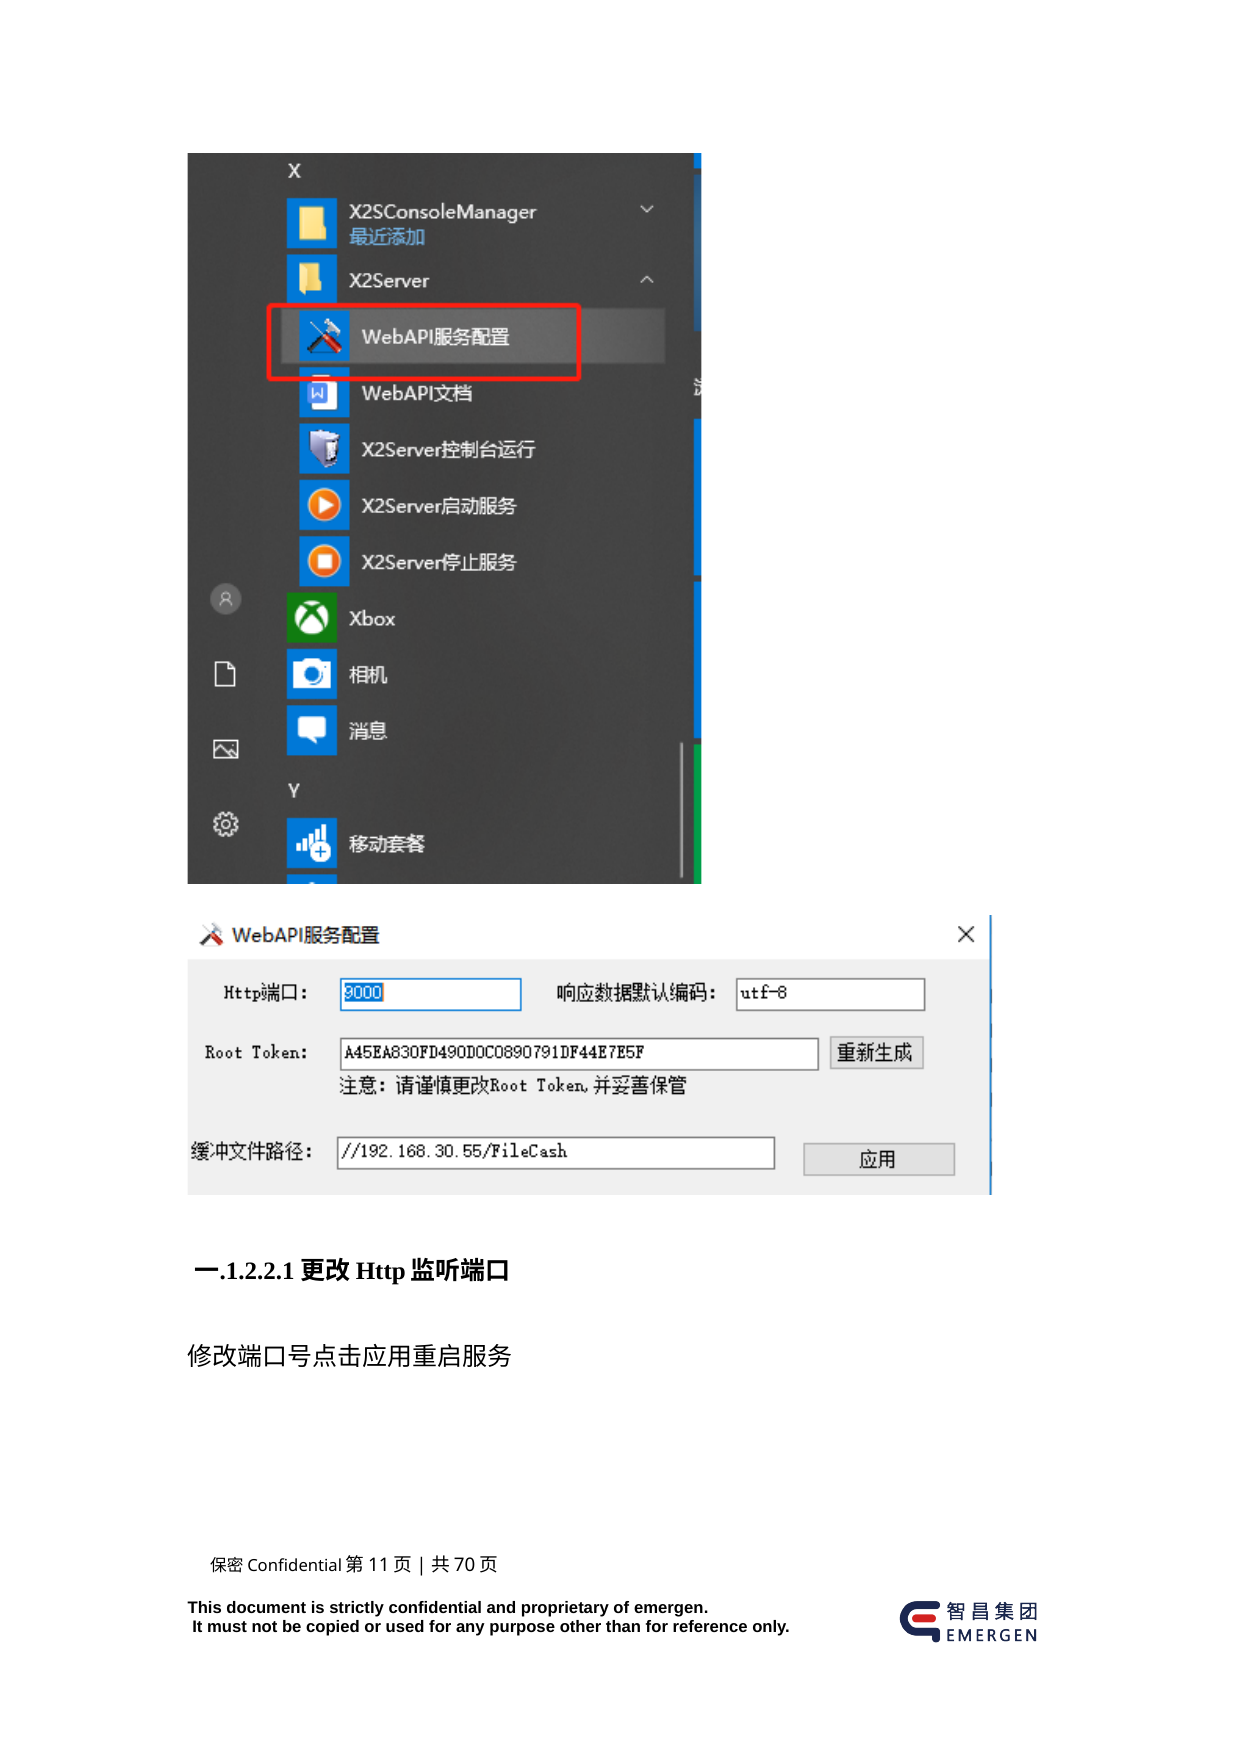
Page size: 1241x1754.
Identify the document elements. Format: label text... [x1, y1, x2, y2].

text 修改端口号点击应用重启服务 [187, 1321, 1053, 1389]
picture [187, 153, 702, 884]
picture [871, 1550, 1064, 1689]
subtitle 更改Http监听端口 [194, 1235, 1053, 1303]
picture [187, 915, 993, 1195]
